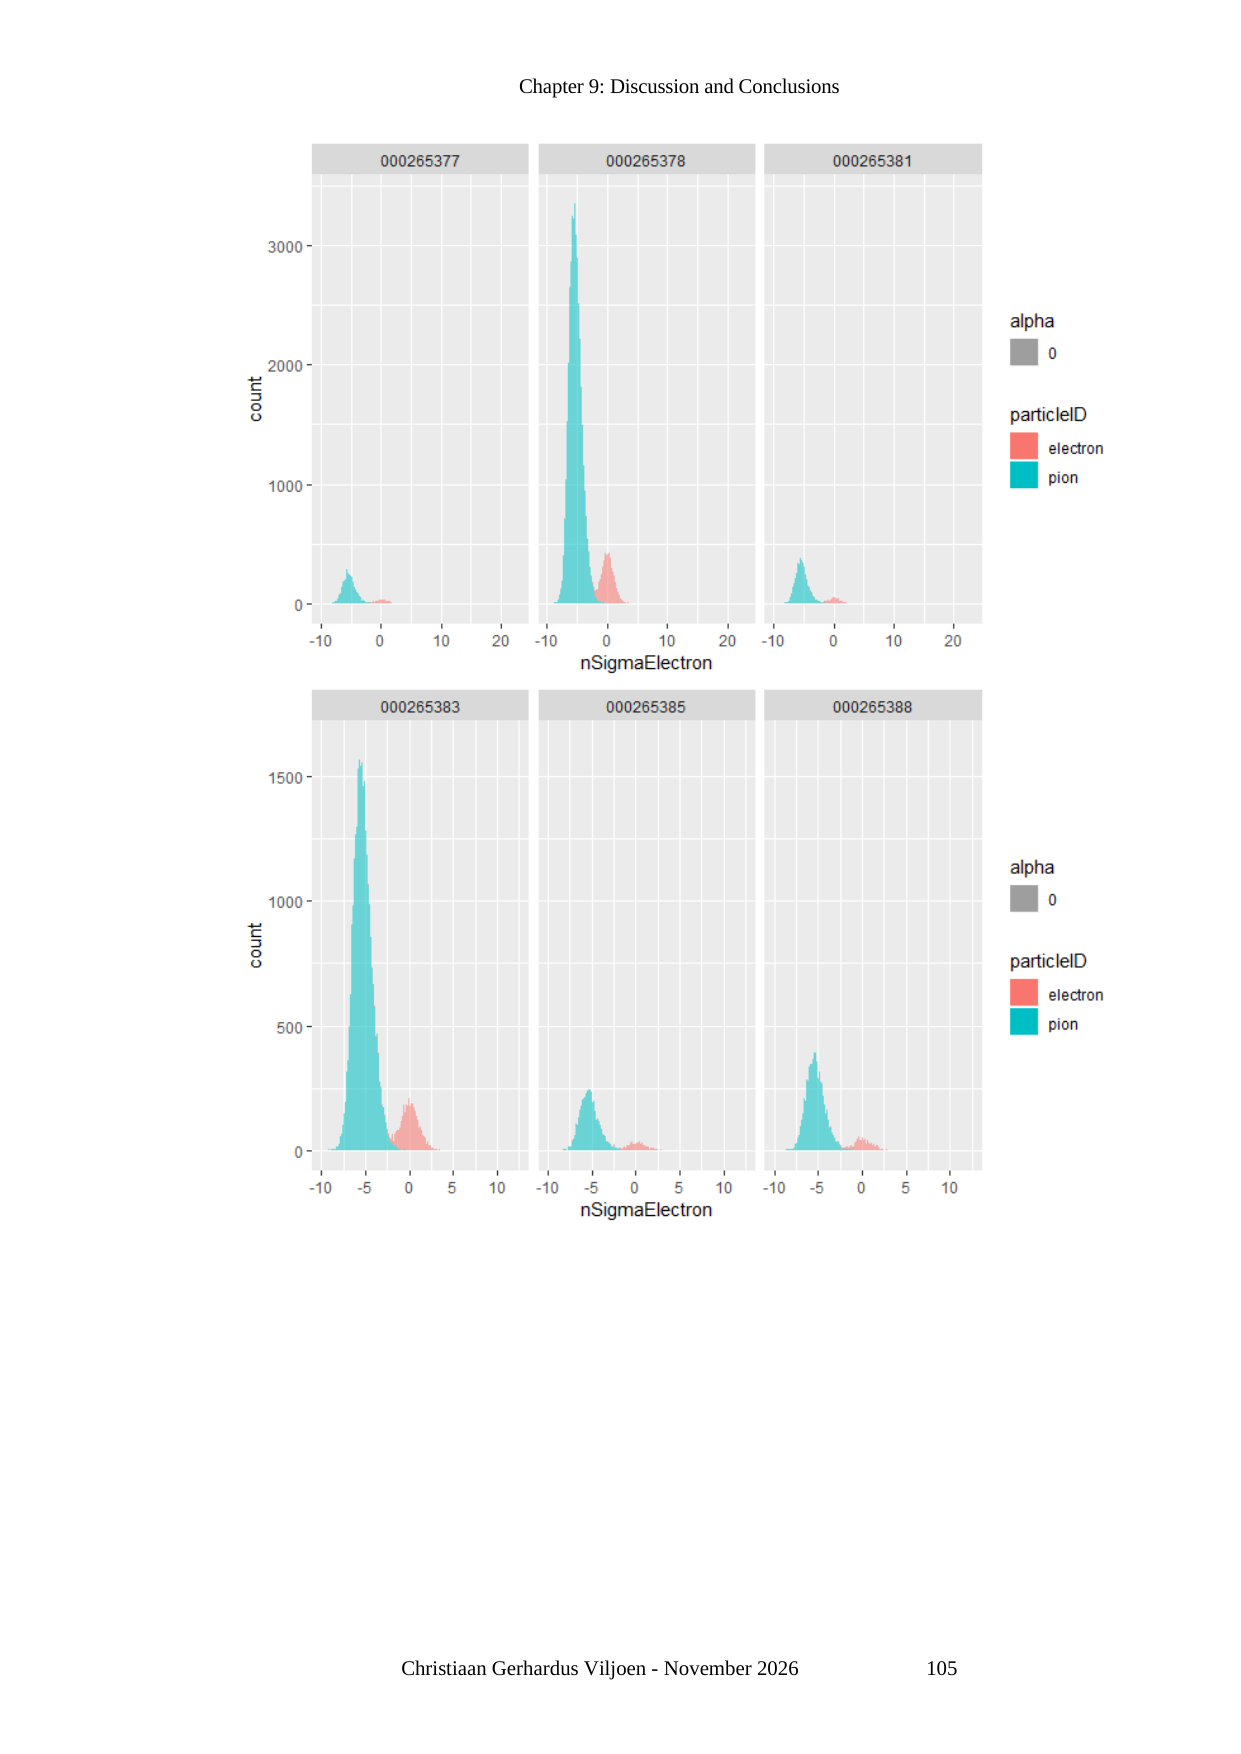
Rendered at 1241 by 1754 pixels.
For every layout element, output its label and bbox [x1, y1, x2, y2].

picture [236, 135, 1123, 1229]
